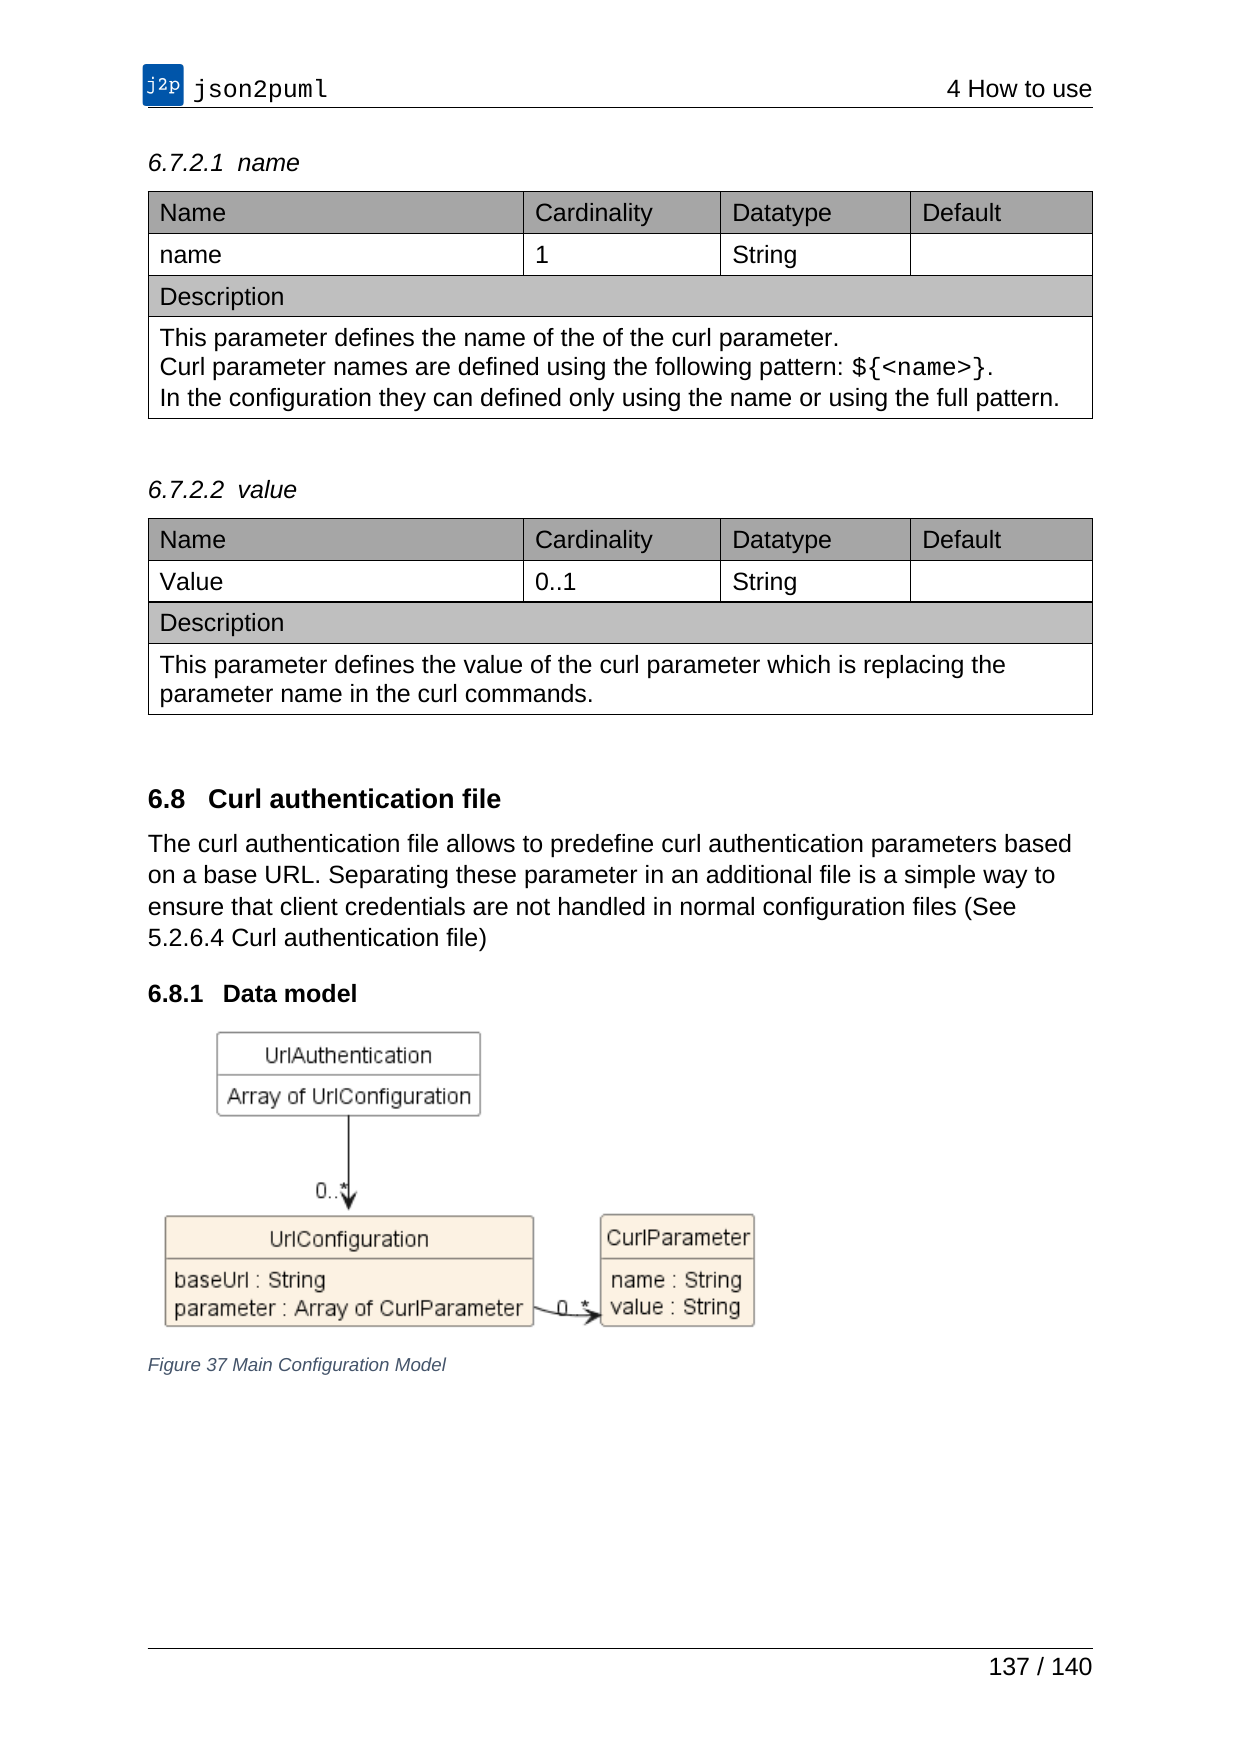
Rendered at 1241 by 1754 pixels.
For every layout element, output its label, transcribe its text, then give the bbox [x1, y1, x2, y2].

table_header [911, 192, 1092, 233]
subtitle Curl authentication file [148, 783, 1093, 814]
subtitle Data model [148, 978, 1093, 1007]
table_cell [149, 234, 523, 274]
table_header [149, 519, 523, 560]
subtitle name [148, 148, 1093, 176]
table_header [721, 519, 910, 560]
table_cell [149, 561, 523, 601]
picture [142, 64, 184, 106]
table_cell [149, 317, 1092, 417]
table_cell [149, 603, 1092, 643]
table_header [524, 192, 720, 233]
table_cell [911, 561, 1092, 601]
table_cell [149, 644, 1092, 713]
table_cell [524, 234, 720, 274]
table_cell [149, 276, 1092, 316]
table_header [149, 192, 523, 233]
picture [154, 1022, 763, 1335]
subtitle value [148, 474, 1093, 503]
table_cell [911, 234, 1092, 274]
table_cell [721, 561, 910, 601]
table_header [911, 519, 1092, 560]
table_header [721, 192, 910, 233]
text Figure 37 Main Configuration Model [148, 1353, 1093, 1375]
text The curl authentication file allows to predefine curl authentication parameters based on a base URL. Separating these parameter in an additional file is a simple way to ensure that client credentials are not handled in normal configuration files (See 5.2.6.4 Curl authentication file) [148, 829, 1093, 951]
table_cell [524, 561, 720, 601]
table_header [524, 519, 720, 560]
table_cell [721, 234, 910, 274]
